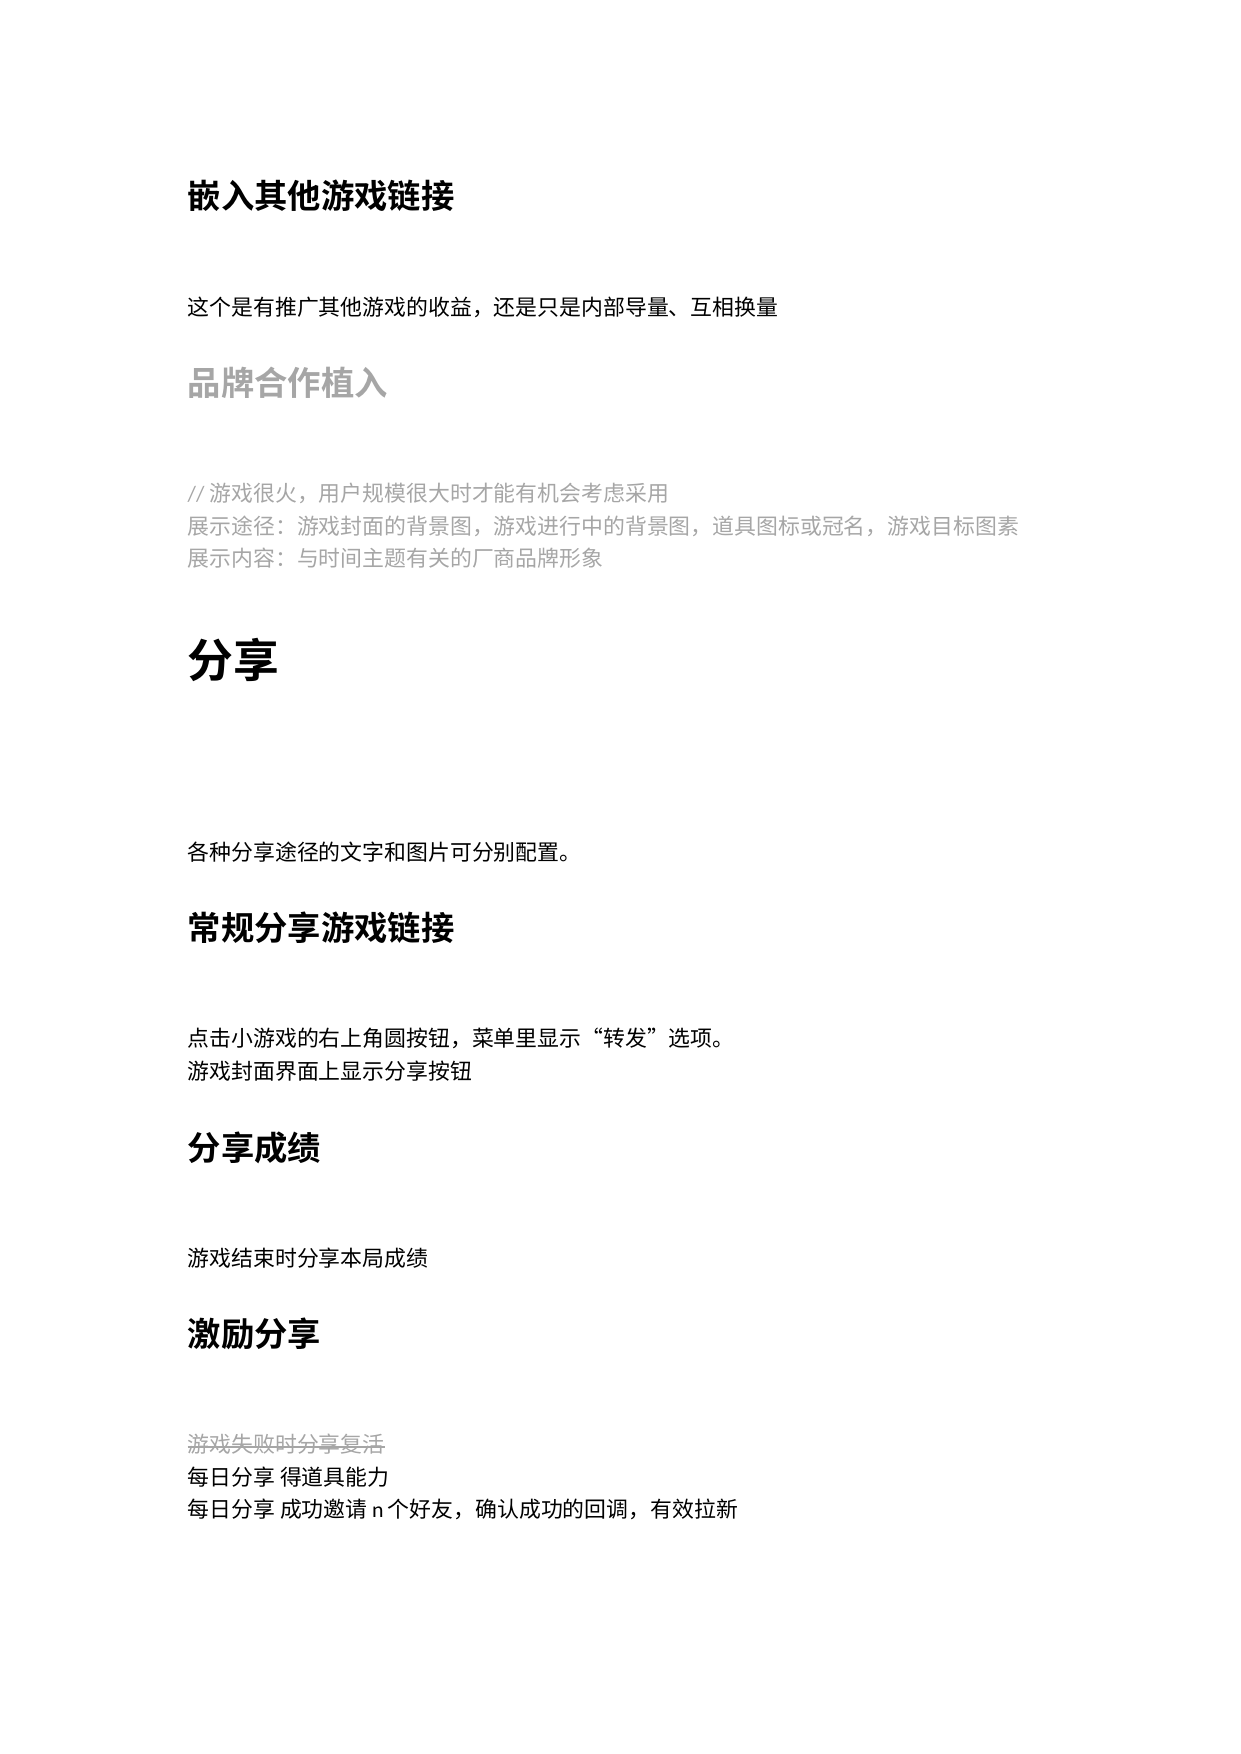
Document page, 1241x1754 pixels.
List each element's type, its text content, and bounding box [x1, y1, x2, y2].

subtitle 分享成绩 [187, 1113, 1053, 1178]
text 每日分享 得道具能力 [187, 1459, 1053, 1492]
text 各种分享途径的文字和图片可分别配置。 [187, 834, 1053, 867]
subtitle 嵌入其他游戏链接 [187, 162, 1053, 227]
subtitle 分享 [187, 609, 1053, 706]
text 游戏封面界面上显示分享按钮 [187, 1053, 1053, 1086]
text 游戏失败时分享复活 [187, 1427, 1053, 1459]
subtitle 常规分享游戏链接 [187, 894, 1053, 959]
text 这个是有推广其他游戏的收益，还是只是内部导量、互相换量 [187, 289, 1053, 322]
text 展示途径：游戏封面的背景图，游戏进行中的背景图，道具图标或冠名，游戏目标图素 [187, 508, 1053, 541]
text // 游戏很火，用户规模很大时才能有机会考虑采用 [187, 476, 1053, 508]
text 展示内容：与时间主题有关的厂商品牌形象 [187, 541, 1053, 573]
text 点击小游戏的右上角圆按钮，菜单里显示“转发”选项。 [187, 1021, 1053, 1053]
text 游戏结束时分享本局成绩 [187, 1240, 1053, 1273]
text 每日分享 成功邀请n个好友，确认成功的回调，有效拉新 [187, 1492, 1053, 1524]
subtitle 品牌合作植入 [187, 349, 1053, 414]
subtitle 激励分享 [187, 1300, 1053, 1365]
